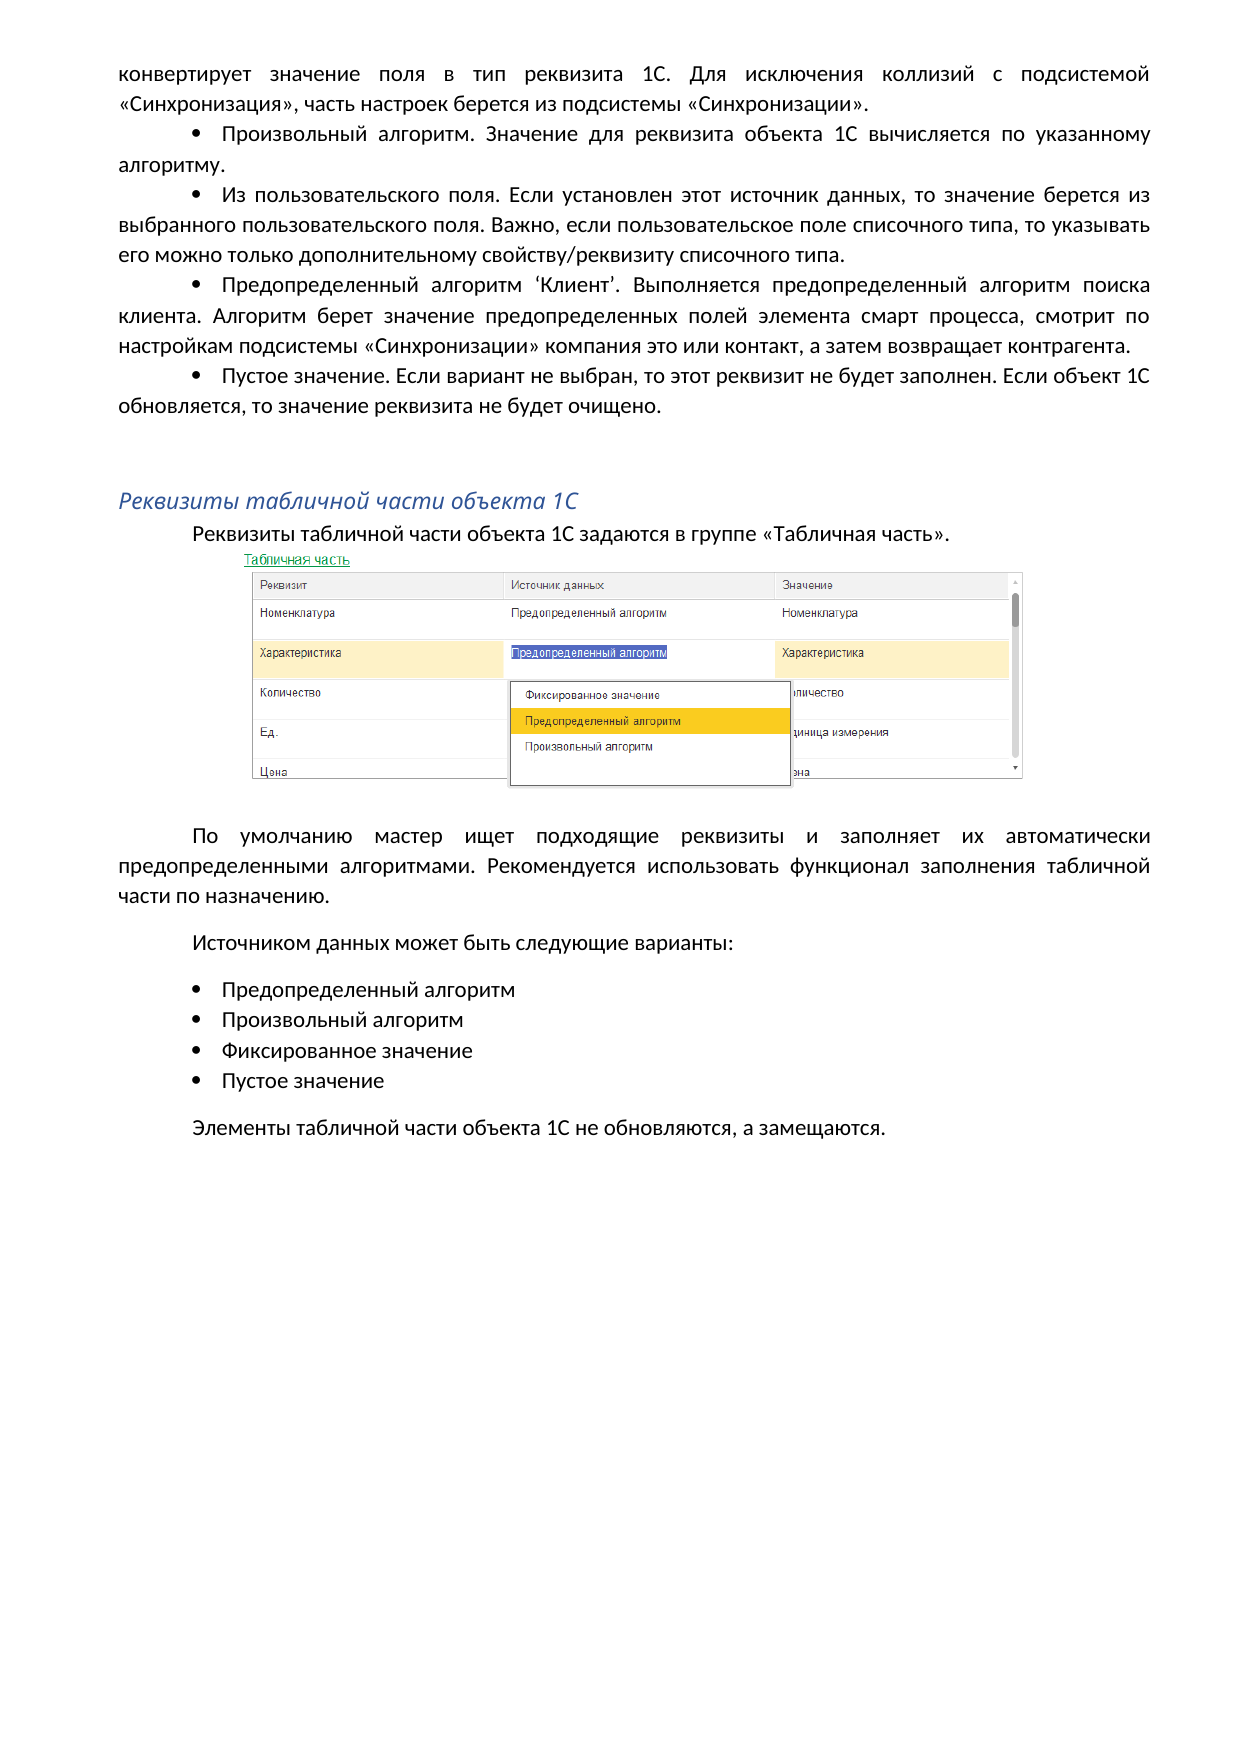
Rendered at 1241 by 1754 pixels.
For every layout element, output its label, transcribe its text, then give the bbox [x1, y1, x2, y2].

list Реквизиты табличной части объекта 1С задаются в группе «Табличная часть». [118, 519, 1152, 547]
list По умолчанию мастер ищет подходящие реквизиты и заполняет их автоматически предопределенными алгоритмами. Рекомендуется использовать функционал заполнения табличной части по назначению. [118, 821, 1152, 909]
list Пустое значение [118, 1066, 1152, 1094]
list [118, 59, 1152, 117]
list Пустое значение. Если вариант не выбран, то этот реквизит не будет заполнен. Если объект 1С обновляется, то значение реквизита не будет очищено. [118, 361, 1152, 419]
text Элементы табличной части объекта 1С не обновляются, а замещаются. [118, 1113, 1152, 1141]
list Фиксированное значение [118, 1036, 1152, 1064]
subtitle Реквизиты табличной части объекта 1С [118, 485, 1152, 516]
list Предопределенный алгоритм [118, 975, 1152, 1003]
text Источником данных может быть следующие варианты: [118, 928, 1152, 956]
list Из пользовательского поля. Если установлен этот источник данных, то значение берется из выбранного пользовательского поля. Важно, если пользовательское поле списочного типа, то указывать его можно только дополнительному свойству/реквизиту списочного типа. [118, 180, 1152, 268]
picture [240, 549, 1030, 789]
list Произвольный алгоритм [118, 1006, 1152, 1033]
list Предопределенный алгоритм ‘Клиент’. Выполняется предопределенный алгоритм поиска клиента. Алгоритм берет значение предопределенных полей элемента смарт процесса, смотрит по настройкам подсистемы «Синхронизации» компания это или контакт, а затем возвращает контрагента. [118, 271, 1152, 359]
list Произвольный алгоритм. Значение для реквизита объекта 1С вычисляется по указанному алгоритму. [118, 119, 1152, 178]
